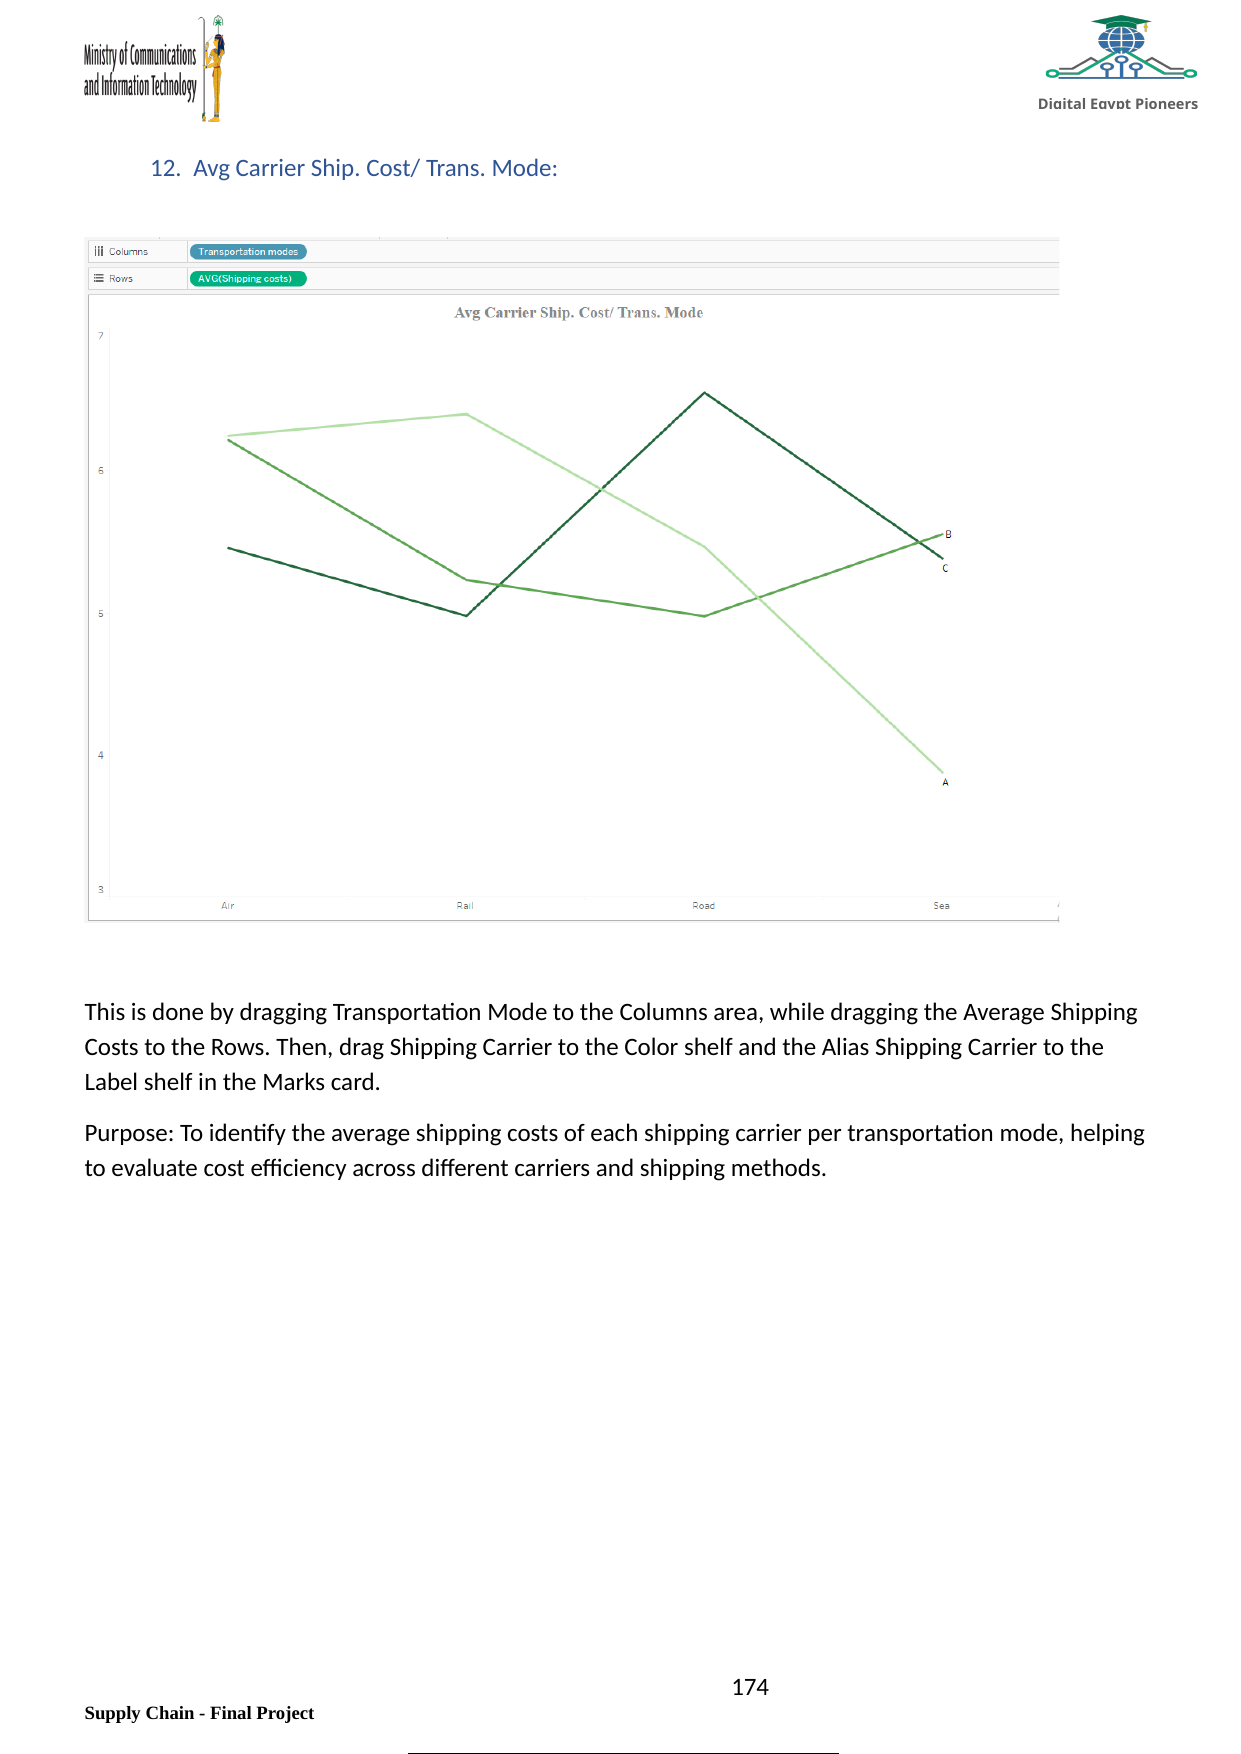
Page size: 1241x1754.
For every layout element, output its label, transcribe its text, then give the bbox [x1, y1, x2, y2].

subtitle Avg Carrier Ship. Cost/ Trans. Mode: [150, 153, 1162, 224]
picture [84, 15, 225, 122]
picture [84, 237, 1060, 923]
text This is done by dragging Transportation Mode to the Columns area, while dragging the Average Shipping Costs to the Rows. Then, drag Shipping Carrier to the Color shelf and the Alias Shipping Carrier to the Label shelf in the Marks card. [84, 996, 1162, 1096]
picture [1045, 15, 1197, 82]
text Purpose: To identify the average shipping costs of each shipping carrier per transportation mode, helping to evaluate cost efficiency across different carriers and shipping methods. [84, 1117, 1162, 1183]
